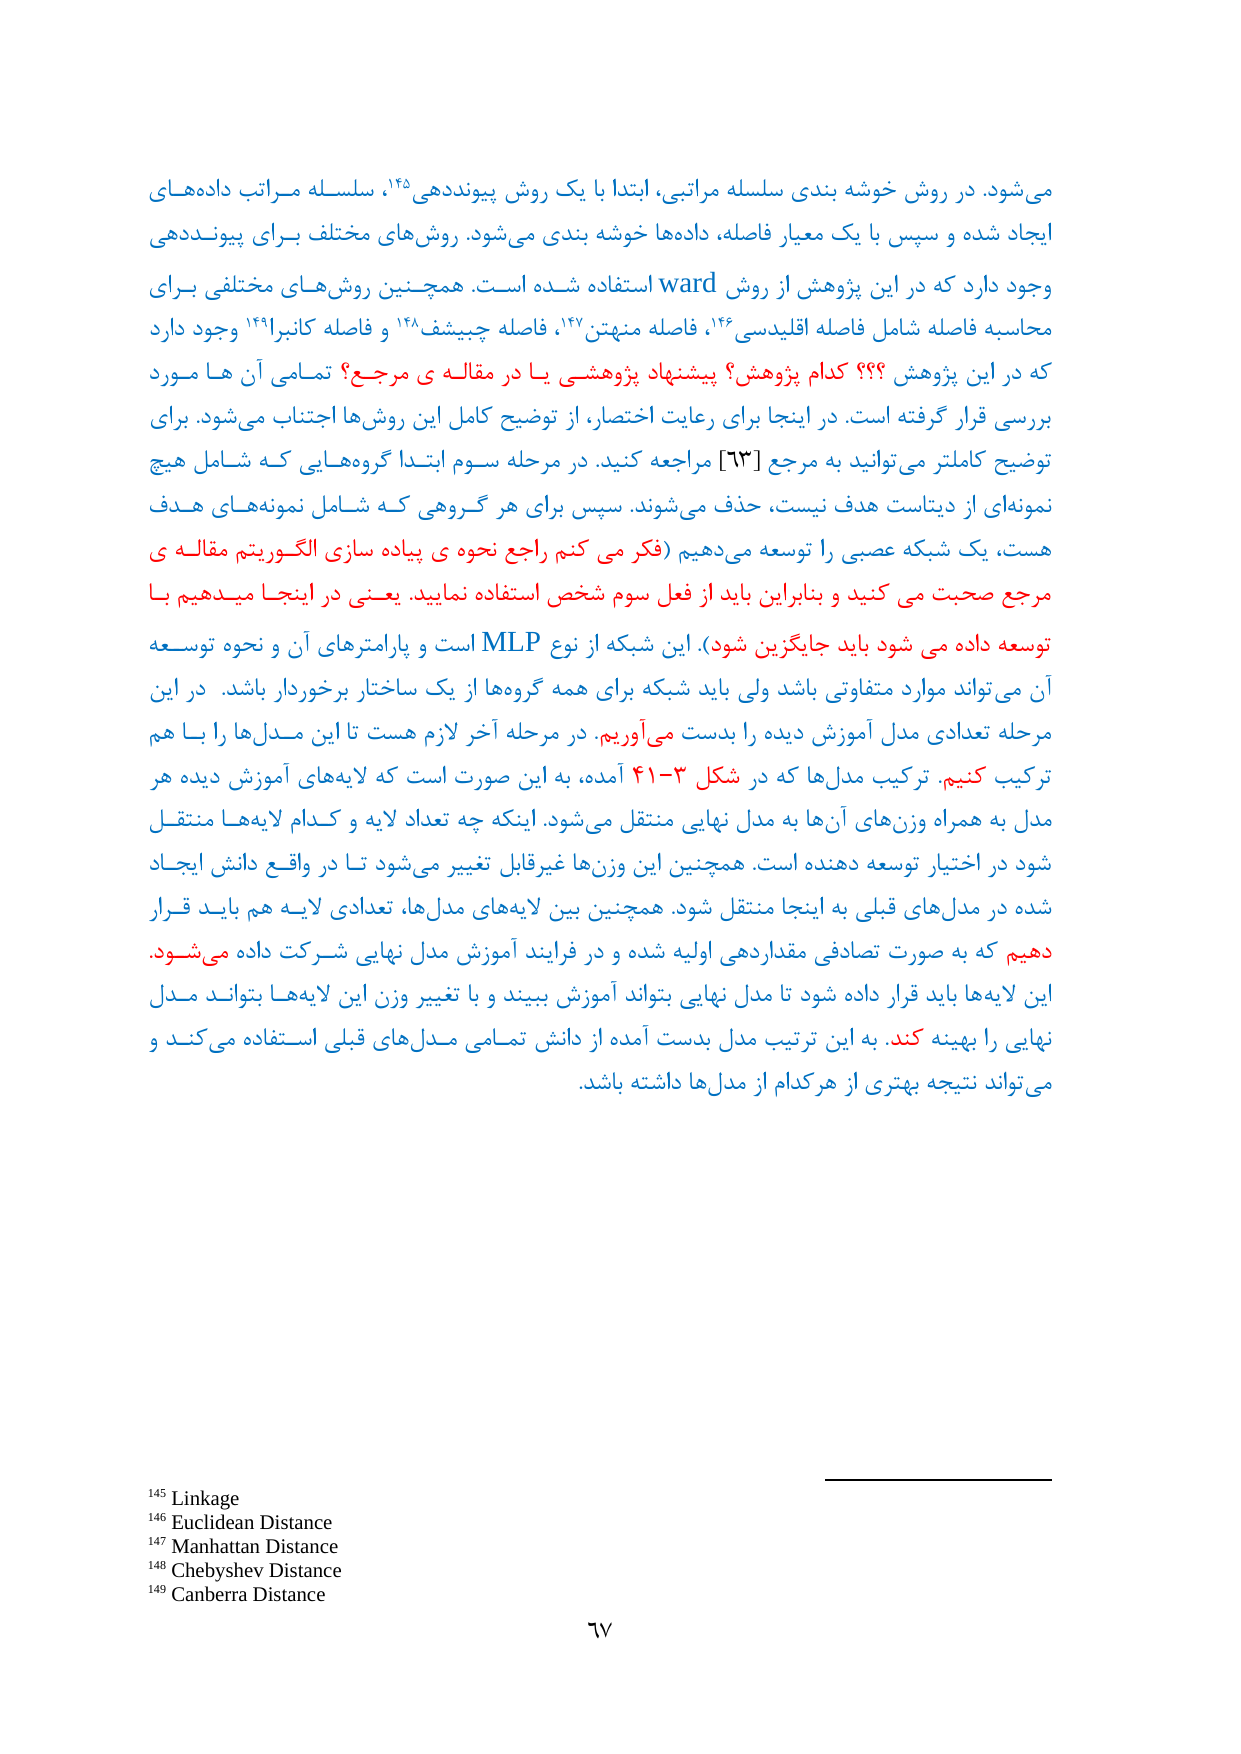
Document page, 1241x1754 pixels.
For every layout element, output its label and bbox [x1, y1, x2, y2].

text [148, 177, 1051, 1099]
